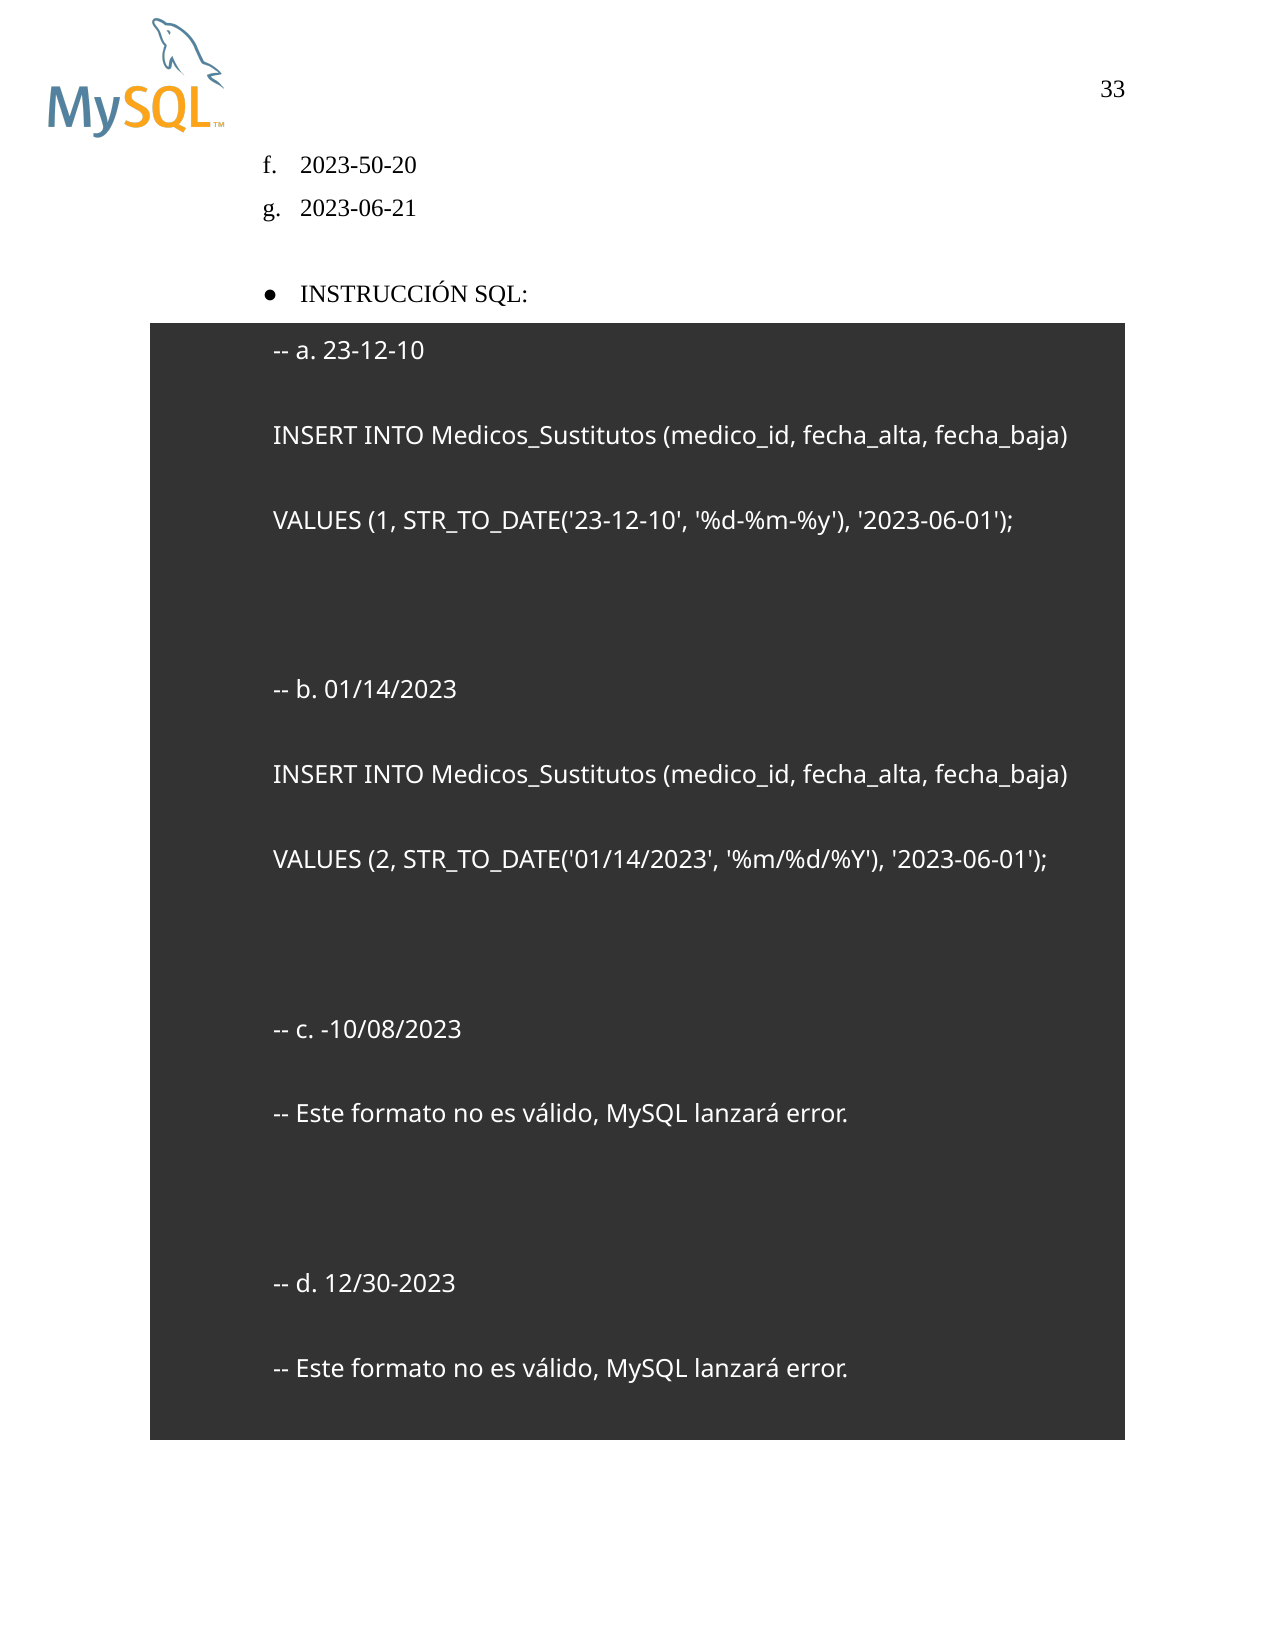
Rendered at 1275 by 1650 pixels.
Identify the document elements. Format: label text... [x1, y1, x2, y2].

list INSTRUCCIÓN SQL: [262, 279, 1125, 308]
list 2023-06-21 [262, 193, 1125, 222]
picture [30, 11, 239, 142]
list 2023-50-20 [262, 150, 1125, 179]
